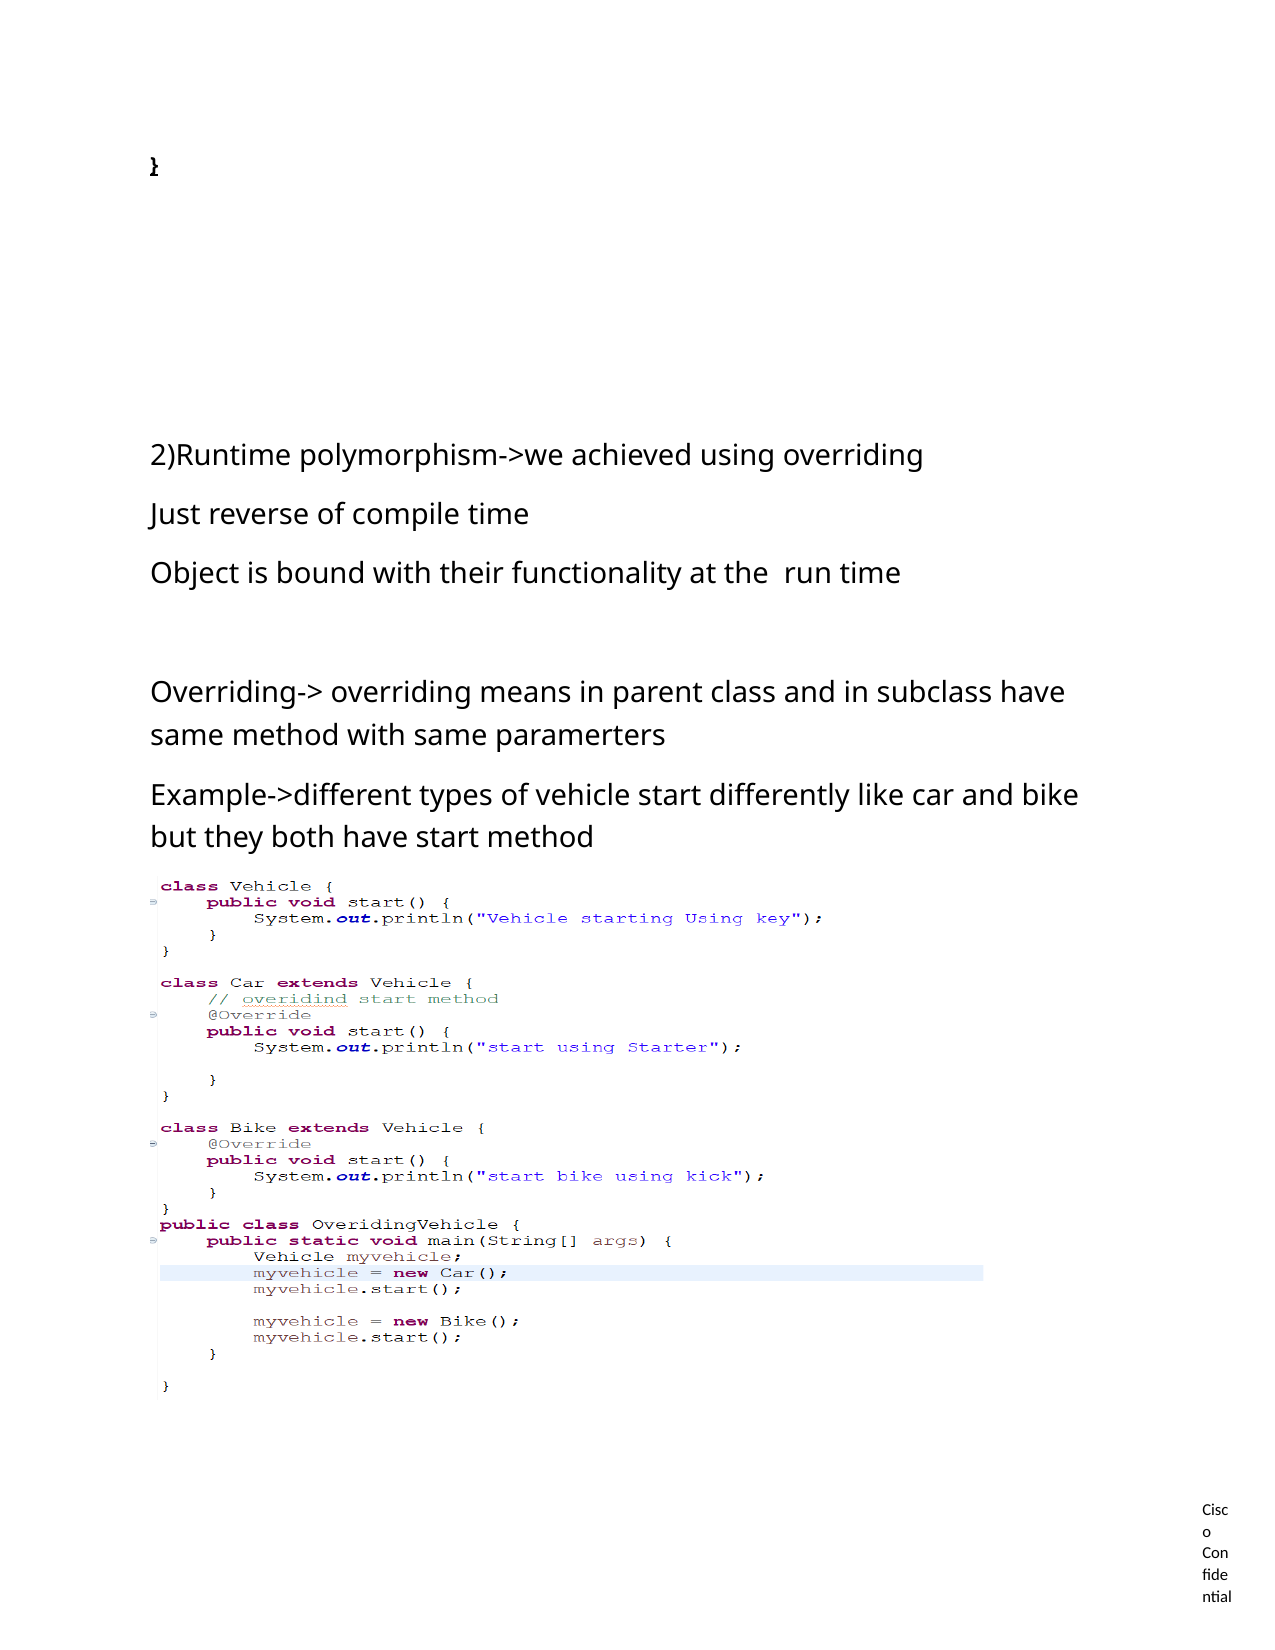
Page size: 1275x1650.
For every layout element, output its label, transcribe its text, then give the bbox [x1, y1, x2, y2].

picture [150, 876, 984, 1400]
text 2)Runtime polymorphism->we achieved using overriding [150, 434, 1125, 473]
text Example->different types of vehicle start differently like car and bike but they both have start method [150, 774, 1125, 856]
text Object is bound with their functionality at the run time [150, 553, 1125, 592]
text } [150, 150, 1125, 178]
text Overriding-> overriding means in parent class and in subclass have same method with same paramerters [150, 672, 1125, 754]
text Just reverse of compile time [150, 493, 1125, 533]
